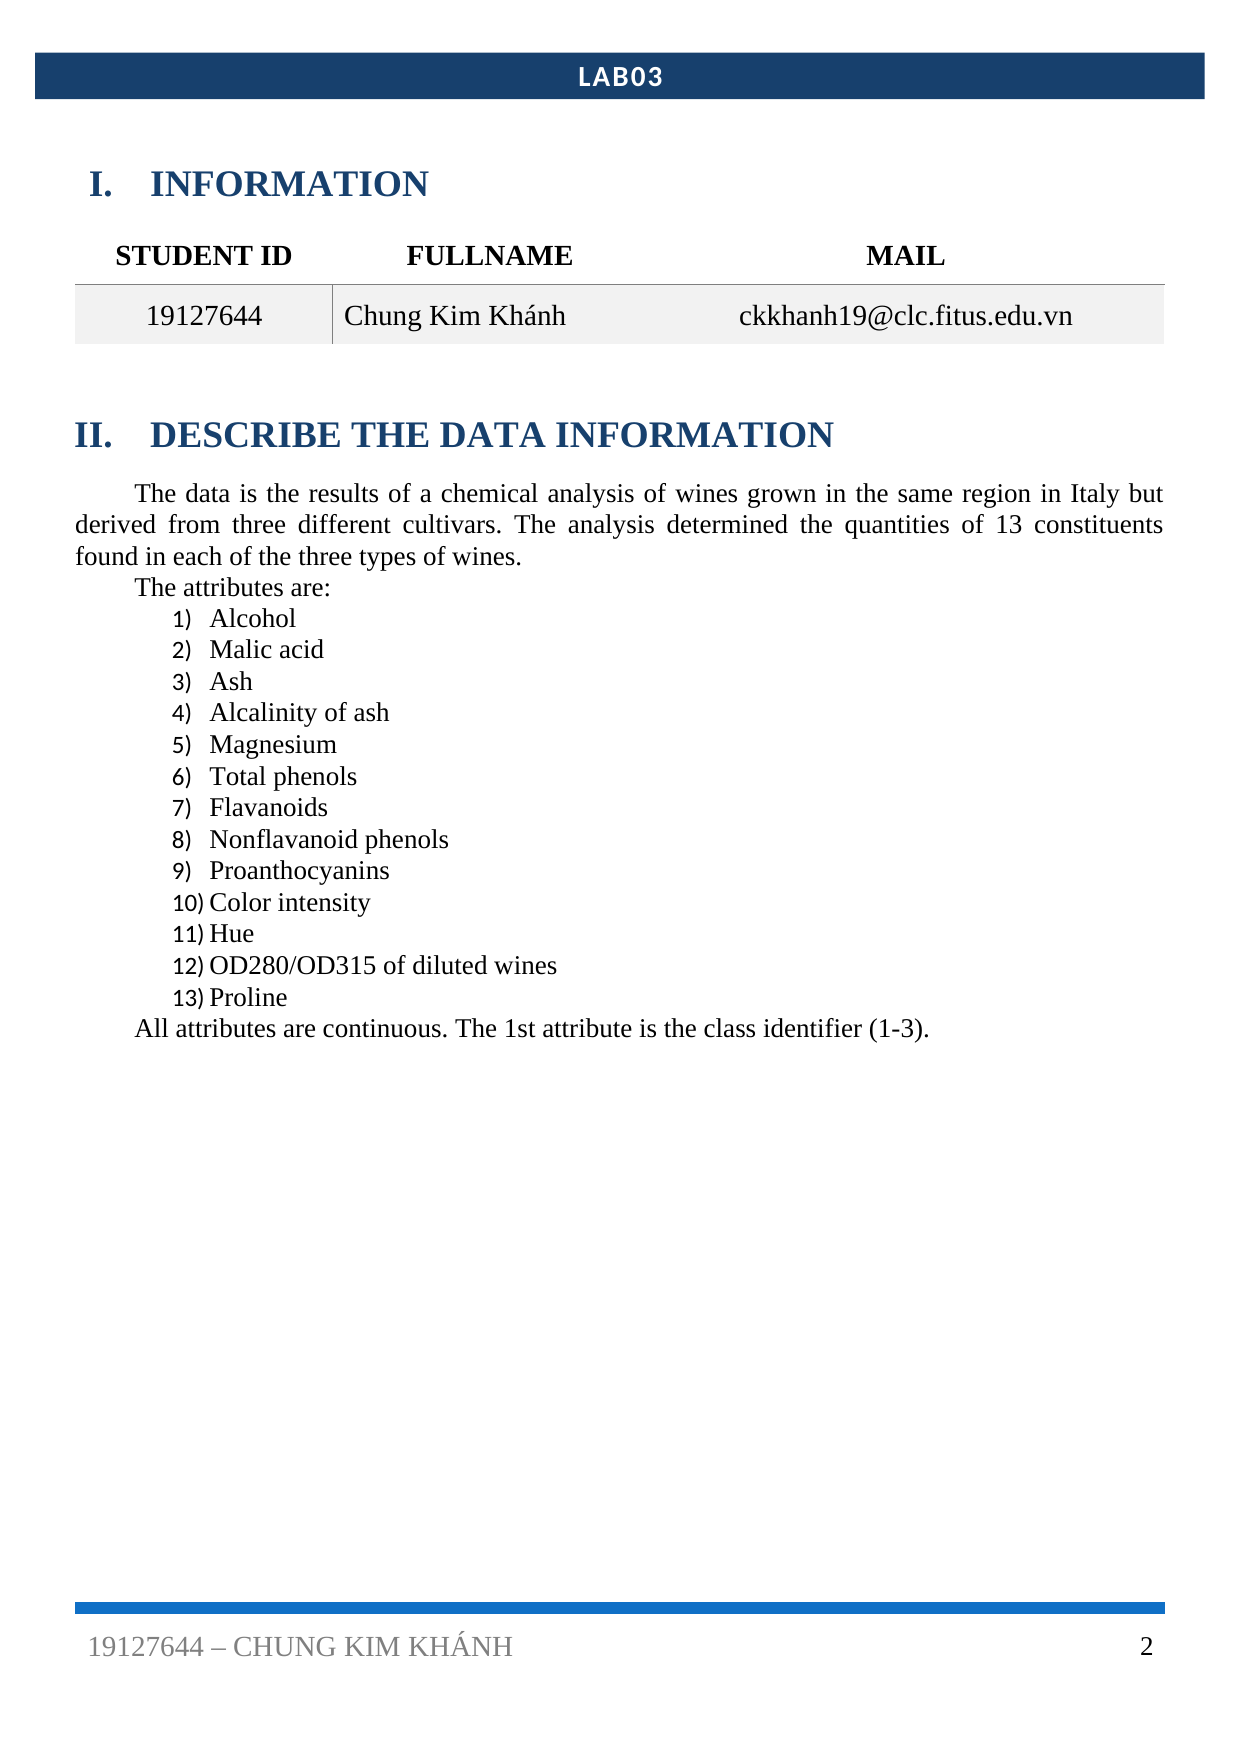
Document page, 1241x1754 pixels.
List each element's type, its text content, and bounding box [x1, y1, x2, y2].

list Magnesium [172, 728, 1165, 760]
text The data is the results of a chemical analysis of wines grown in the same region in Italy but derived from three different cultivars. The analysis determined the quantities of 13 constituents found in each of the three types of wines. [75, 477, 1165, 571]
table_header MAil [647, 226, 1164, 284]
table_cell Chung Kim Khánh [333, 285, 647, 344]
list Color intensity [172, 886, 1165, 917]
table_cell 19127644 [75, 285, 332, 344]
list Malic acid [172, 633, 1165, 665]
table_header student id [75, 226, 333, 284]
list Total phenols [172, 760, 1165, 791]
text The attributes are: [75, 571, 1165, 602]
text All attributes are continuous. The 1st attribute is the class identifier (1-3). [75, 1012, 1165, 1043]
table_cell ckkhanh19@clc.fitus.edu.vn [647, 285, 1164, 344]
list Alcalinity of ash [172, 697, 1165, 728]
list Nonflavanoid phenols [172, 823, 1165, 854]
list OD280/OD315 of diluted wines [172, 949, 1165, 981]
list Flavanoids [172, 791, 1165, 823]
list Proanthocyanins [172, 854, 1165, 886]
list Ash [172, 665, 1165, 697]
table_header fullname [333, 226, 647, 284]
list Hue [172, 917, 1165, 949]
list Proline [172, 981, 1165, 1012]
subtitle INFORMATION [112, 161, 1165, 204]
subtitle DESCRIBE THE DATA INFORMATION [112, 413, 1165, 456]
list Alcohol [172, 602, 1165, 633]
